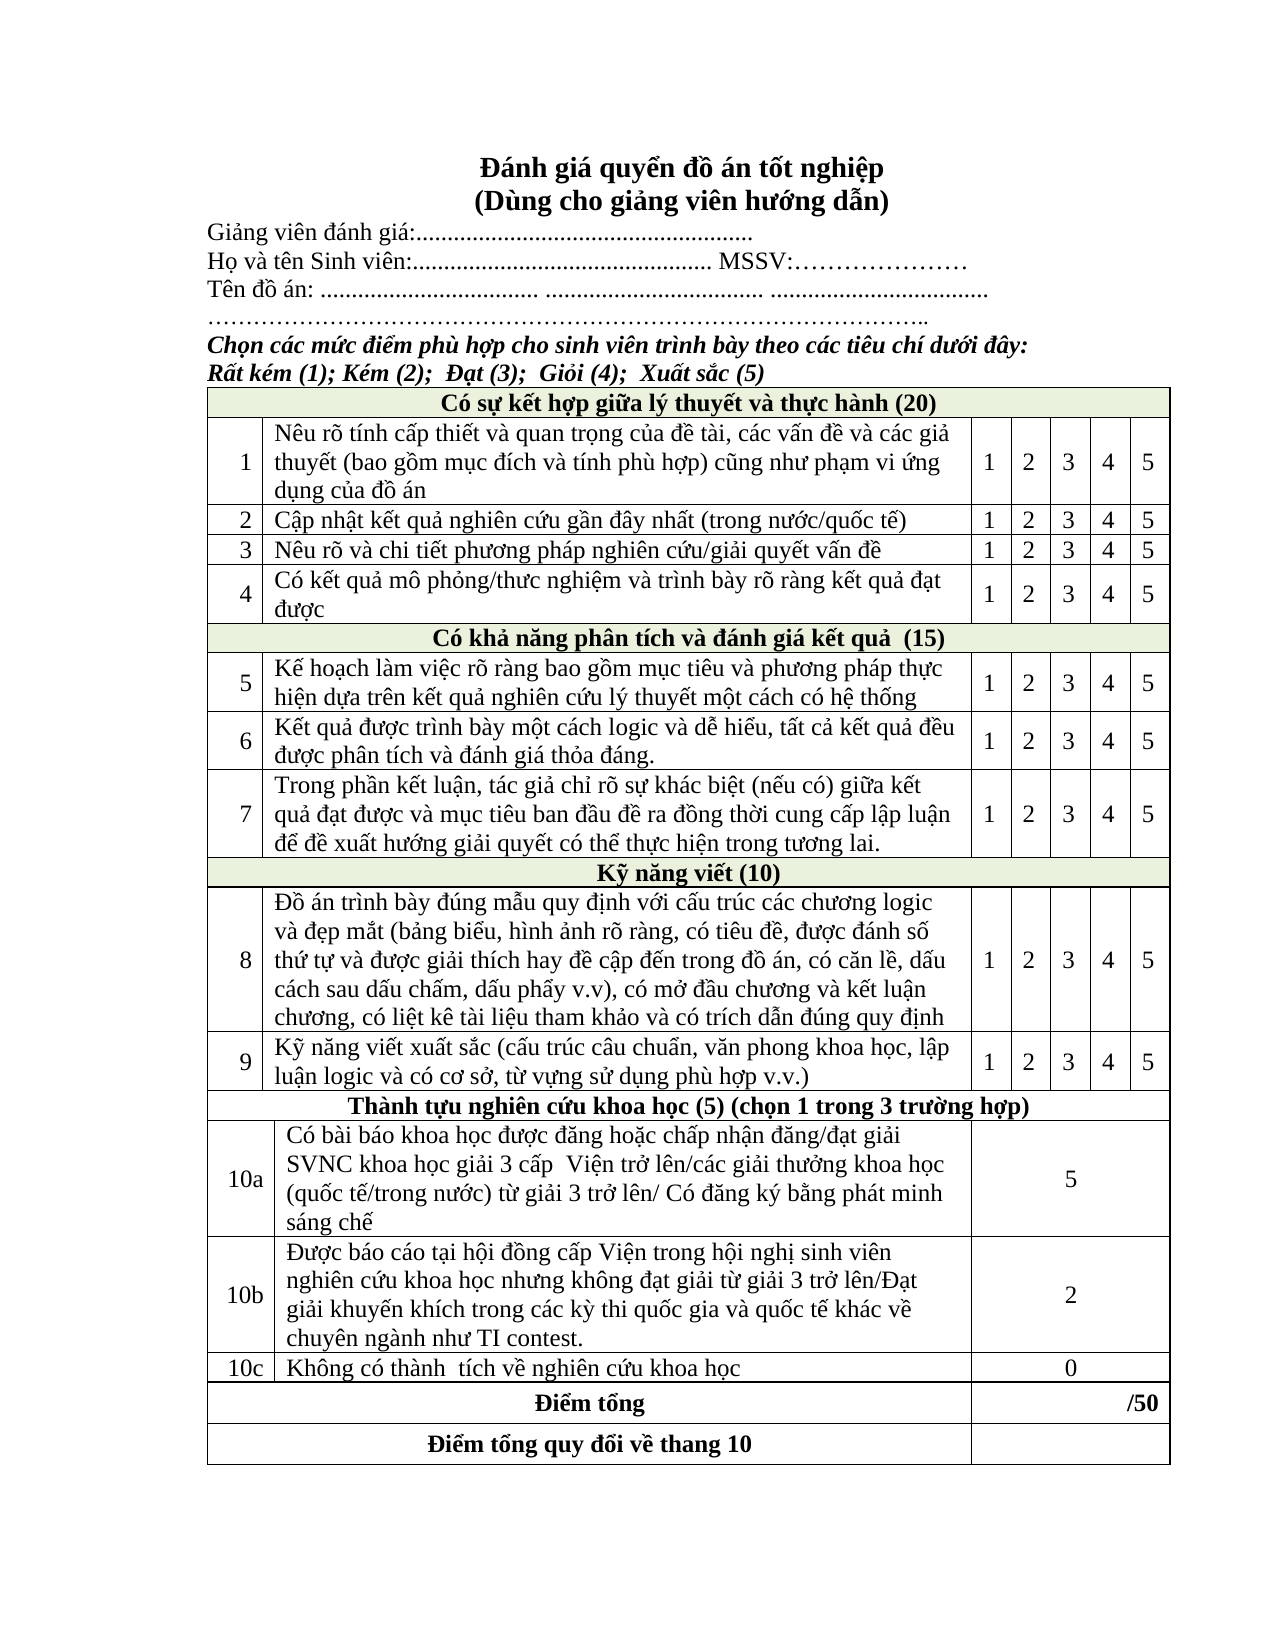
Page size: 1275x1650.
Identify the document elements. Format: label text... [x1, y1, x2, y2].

table_cell 3 [1051, 535, 1090, 564]
table_cell 1 [972, 712, 1011, 769]
table_cell 6 [208, 712, 262, 769]
table_cell 2 [1012, 653, 1050, 711]
table_cell 7 [208, 770, 262, 857]
table_cell 4 [1091, 712, 1130, 769]
table_cell 3 [1051, 418, 1090, 504]
table_cell Kỹ năng viết xuất sắc (cấu trúc câu chuẩn, văn phong khoa học, lập luận logic và có cơ sở, từ vựng sử dụng phù hợp v.v.) [263, 1032, 971, 1090]
table_cell 5 [1131, 888, 1169, 1031]
table_cell 1 [972, 770, 1011, 857]
table_cell Cập nhật kết quả nghiên cứu gần đây nhất (trong nước/quốc tế) [263, 505, 971, 534]
table_cell 2 [1012, 418, 1050, 504]
table_cell 3 [208, 535, 262, 564]
table_cell 2 [1012, 1032, 1050, 1090]
table_cell Thành tựu nghiên cứu khoa học (5) (chọn 1 trong 3 trường hợp) [208, 1091, 1169, 1119]
table_cell 5 [1131, 1032, 1169, 1090]
table_cell 1 [972, 535, 1011, 564]
table_cell [972, 1424, 1169, 1464]
table_cell Được báo cáo tại hội đồng cấp Viện trong hội nghị sinh viên nghiên cứu khoa học nhưng không đạt giải từ giải 3 trở lên/Đạt giải khuyến khích trong các kỳ thi quốc gia và quốc tế khác về chuyên ngành như TI contest. [275, 1237, 971, 1352]
table_cell 3 [1051, 712, 1090, 769]
table_cell 2 [1012, 770, 1050, 857]
table_cell 4 [1091, 535, 1130, 564]
table_cell Trong phần kết luận, tác giả chỉ rõ sự khác biệt (nếu có) giữa kết quả đạt được và mục tiêu ban đầu đề ra đồng thời cung cấp lập luận để đề xuất hướng giải quyết có thể thực hiện trong tương lai. [263, 770, 971, 857]
table_cell Kết quả được trình bày một cách logic và dễ hiểu, tất cả kết quả đều được phân tích và đánh giá thỏa đáng. [263, 712, 971, 769]
table_cell 4 [1091, 888, 1130, 1031]
table_cell 2 [972, 1237, 1169, 1352]
table_cell 5 [1131, 712, 1169, 769]
table_cell Không có thành tích về nghiên cứu khoa học [275, 1353, 971, 1381]
table_cell Có bài báo khoa học được đăng hoặc chấp nhận đăng/đạt giải SVNC khoa học giải 3 cấp Viện trở lên/các giải thưởng khoa học (quốc tế/trong nước) từ giải 3 trở lên/ Có đăng ký bằng phát minh sáng chế [275, 1121, 971, 1236]
table_cell 5 [1131, 653, 1169, 711]
table_cell 3 [1051, 1032, 1090, 1090]
text Tên đồ án: ................................... ................................... ................................... [207, 274, 1157, 303]
table_cell /50 [972, 1383, 1169, 1422]
text Đánh giá quyển đồ án tốt nghiệp [207, 150, 1157, 183]
table_cell 4 [1091, 1032, 1130, 1090]
table_cell Có kết quả mô phỏng/thưc nghiệm và trình bày rõ ràng kết quả đạt được [263, 565, 971, 622]
text Họ và tên Sinh viên:................................................ MSSV:………………… [207, 246, 1157, 274]
text Giảng viên đánh giá:...................................................... [207, 217, 1157, 246]
table_cell 5 [1131, 505, 1169, 534]
table_cell Điểm tổng quy đổi về thang 10 [208, 1424, 971, 1464]
text Rất kém (1); Kém (2); Đạt (3); Giỏi (4); Xuất sắc (5) [207, 358, 1157, 387]
table_cell 10a [208, 1121, 274, 1236]
table_cell 8 [208, 888, 262, 1031]
table_cell 10c [208, 1353, 274, 1381]
table_cell 4 [208, 565, 262, 622]
table_cell 9 [208, 1032, 262, 1090]
table_cell 2 [1012, 888, 1050, 1031]
table_cell 3 [1051, 770, 1090, 857]
table_cell 3 [1051, 565, 1090, 622]
table_cell 2 [1012, 712, 1050, 769]
table_header Có sự kết hợp giữa lý thuyết và thực hành (20) [208, 388, 1169, 417]
table_cell 3 [1051, 888, 1090, 1031]
table_cell 4 [1091, 770, 1130, 857]
table_cell 1 [972, 418, 1011, 504]
table_cell 4 [1091, 565, 1130, 622]
table_cell 10b [208, 1237, 274, 1352]
table_cell 1 [208, 418, 262, 504]
table_cell 5 [1131, 565, 1169, 622]
table_cell 3 [1051, 505, 1090, 534]
table_cell 1 [972, 1032, 1011, 1090]
table_cell Kỹ năng viết (10) [208, 858, 1169, 886]
table_cell Nêu rõ tính cấp thiết và quan trọng của đề tài, các vấn đề và các giả thuyết (bao gồm mục đích và tính phù hợp) cũng như phạm vi ứng dụng của đồ án [263, 418, 971, 504]
table_cell 5 [1131, 770, 1169, 857]
table_cell 3 [1051, 653, 1090, 711]
table_cell Nêu rõ và chi tiết phương pháp nghiên cứu/giải quyết vấn đề [263, 535, 971, 564]
table_cell 2 [1012, 505, 1050, 534]
table_cell Đồ án trình bày đúng mẫu quy định với cấu trúc các chương logic và đẹp mắt (bảng biểu, hình ảnh rõ ràng, có tiêu đề, được đánh số thứ tự và được giải thích hay đề cập đến trong đồ án, có căn lề, dấu cách sau dấu chấm, dấu phẩy v.v), có mở đầu chương và kết luận chương, có liệt kê tài liệu tham khảo và có trích dẫn đúng quy định [263, 888, 971, 1031]
table_cell 5 [972, 1121, 1169, 1236]
table_cell 1 [972, 505, 1011, 534]
table_cell 4 [1091, 505, 1130, 534]
table_cell Kế hoạch làm việc rõ ràng bao gồm mục tiêu và phương pháp thực hiện dựa trên kết quả nghiên cứu lý thuyết một cách có hệ thống [263, 653, 971, 711]
table_cell Điểm tổng [208, 1383, 971, 1422]
table_cell 1 [972, 653, 1011, 711]
table_cell Có khả năng phân tích và đánh giá kết quả (15) [208, 624, 1169, 652]
table_cell 2 [1012, 535, 1050, 564]
table_cell 5 [208, 653, 262, 711]
table_cell 2 [208, 505, 262, 534]
table_cell 5 [1131, 418, 1169, 504]
table_cell 2 [1012, 565, 1050, 622]
table_cell 1 [972, 565, 1011, 622]
table_cell 5 [1131, 535, 1169, 564]
text ………………………………………………………………………………….. [207, 303, 1157, 330]
table_cell 1 [972, 888, 1011, 1031]
table_cell 4 [1091, 418, 1130, 504]
text Chọn các mức điểm phù hợp cho sinh viên trình bày theo các tiêu chí dưới đây: [207, 330, 1192, 358]
table_cell 0 [972, 1353, 1169, 1381]
text (Dùng cho giảng viên hướng dẫn) [207, 183, 1157, 217]
table_cell 4 [1091, 653, 1130, 711]
